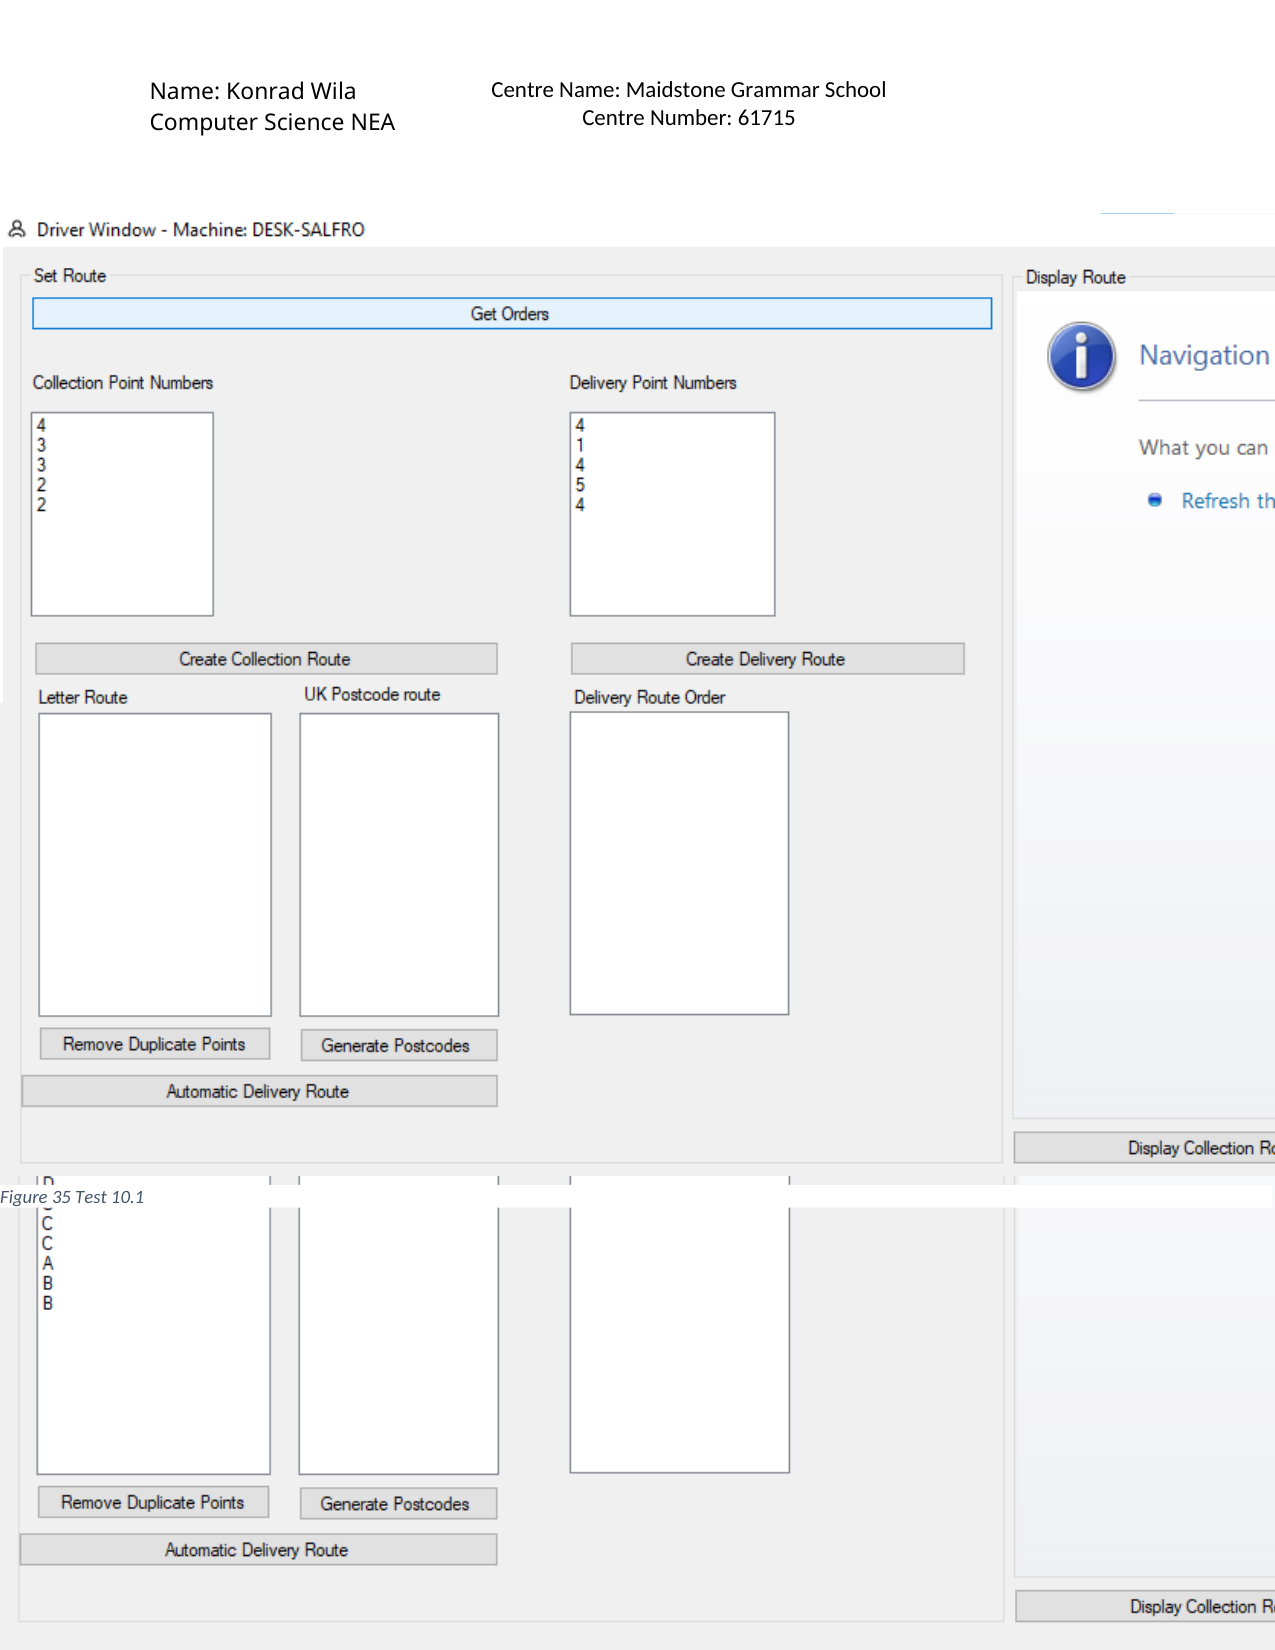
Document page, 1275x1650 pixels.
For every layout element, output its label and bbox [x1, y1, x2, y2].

picture [0, 213, 1275, 1650]
